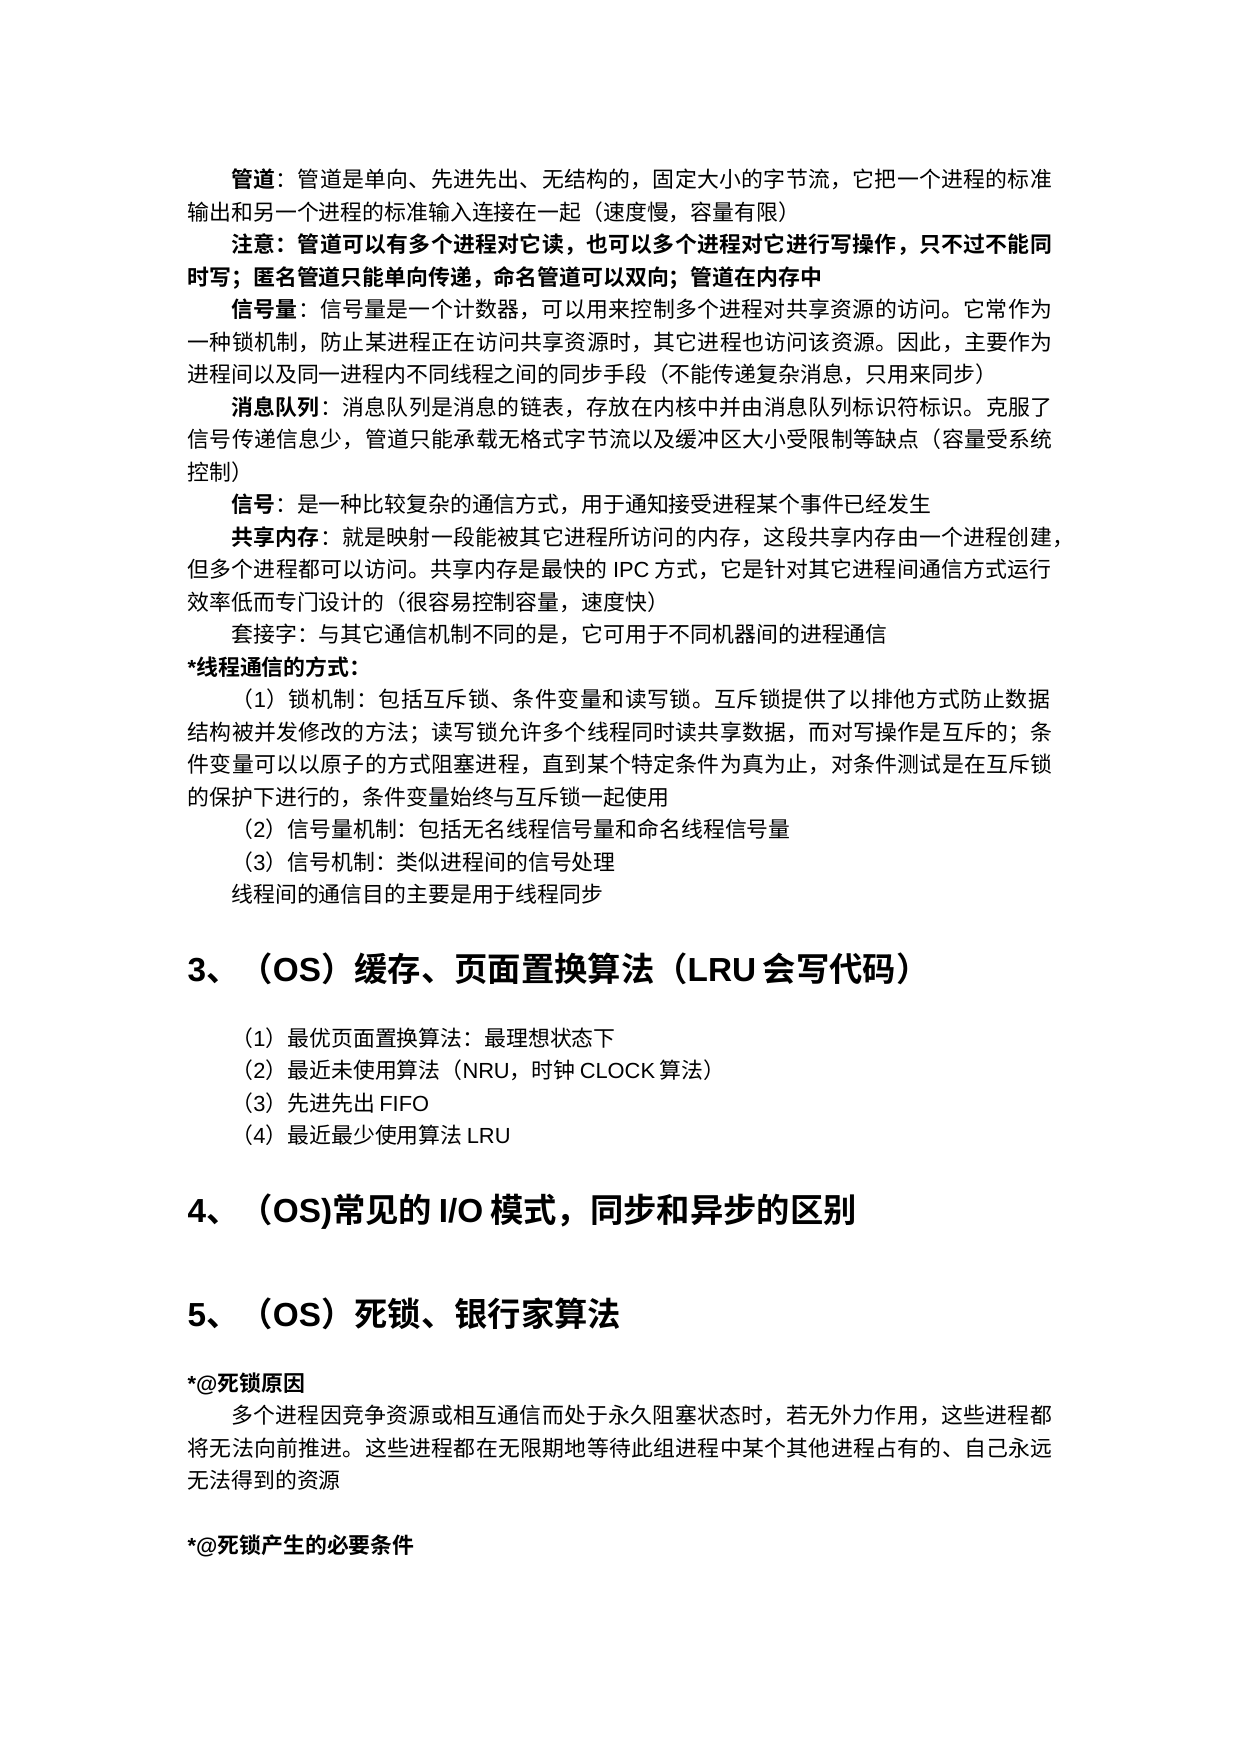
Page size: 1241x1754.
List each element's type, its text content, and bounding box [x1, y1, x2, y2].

text （1）最优页面置换算法：最理想状态下 [187, 1020, 1053, 1053]
text 消息队列：消息队列是消息的链表，存放在内核中并由消息队列标识符标识。克服了信号传递信息少，管道只能承载无格式字节流以及缓冲区大小受限制等缺点（容量受系统控制） [187, 389, 1053, 487]
text （2）最近未使用算法（NRU，时钟CLOCK算法） [187, 1053, 1053, 1085]
text 共享内存：就是映射一段能被其它进程所访问的内存，这段共享内存由一个进程创建，但多个进程都可以访问。共享内存是最快的IPC方式，它是针对其它进程间通信方式运行效率低而专门设计的（很容易控制容量，速度快） [187, 519, 1053, 617]
text （4）最近最少使用算法LRU [187, 1118, 1053, 1150]
text 套接字：与其它通信机制不同的是，它可用于不同机器间的进程通信 [187, 617, 1053, 649]
text （3）先进先出FIFO [187, 1085, 1053, 1118]
text （3）信号机制：类似进程间的信号处理 [187, 844, 1053, 877]
text 注意：管道可以有多个进程对它读，也可以多个进程对它进行写操作，只不过不能同时写；匿名管道只能单向传递，命名管道可以双向；管道在内存中 [187, 227, 1053, 292]
text 管道：管道是单向、先进先出、无结构的，固定大小的字节流，它把一个进程的标准输出和另一个进程的标准输入连接在一起（速度慢，容量有限） [187, 162, 1053, 227]
text 线程间的通信目的主要是用于线程同步 [187, 877, 1053, 909]
text 多个进程因竞争资源或相互通信而处于永久阻塞状态时，若无外力作用，这些进程都将无法向前推进。这些进程都在无限期地等待此组进程中某个其他进程占有的、自己永远无法得到的资源 [187, 1398, 1053, 1495]
text （2）信号量机制：包括无名线程信号量和命名线程信号量 [187, 812, 1053, 844]
subtitle 5、（OS）死锁、银行家算法 [187, 1279, 1053, 1344]
text 信号量：信号量是一个计数器，可以用来控制多个进程对共享资源的访问。它常作为一种锁机制，防止某进程正在访问共享资源时，其它进程也访问该资源。因此，主要作为进程间以及同一进程内不同线程之间的同步手段（不能传递复杂消息，只用来同步） [187, 292, 1053, 389]
text *@死锁原因 [187, 1365, 1053, 1398]
subtitle 4、（OS)常见的I/O模式，同步和异步的区别 [187, 1175, 1053, 1240]
text *线程通信的方式： [187, 649, 1053, 682]
text 信号：是一种比较复杂的通信方式，用于通知接受进程某个事件已经发生 [187, 487, 1053, 519]
subtitle 3、（OS）缓存、页面置换算法（LRU会写代码） [187, 934, 1053, 999]
text *@死锁产生的必要条件 [187, 1528, 1053, 1560]
text （1）锁机制：包括互斥锁、条件变量和读写锁。互斥锁提供了以排他方式防止数据结构被并发修改的方法；读写锁允许多个线程同时读共享数据，而对写操作是互斥的；条件变量可以以原子的方式阻塞进程，直到某个特定条件为真为止，对条件测试是在互斥锁的保护下进行的，条件变量始终与互斥锁一起使用 [187, 682, 1053, 812]
